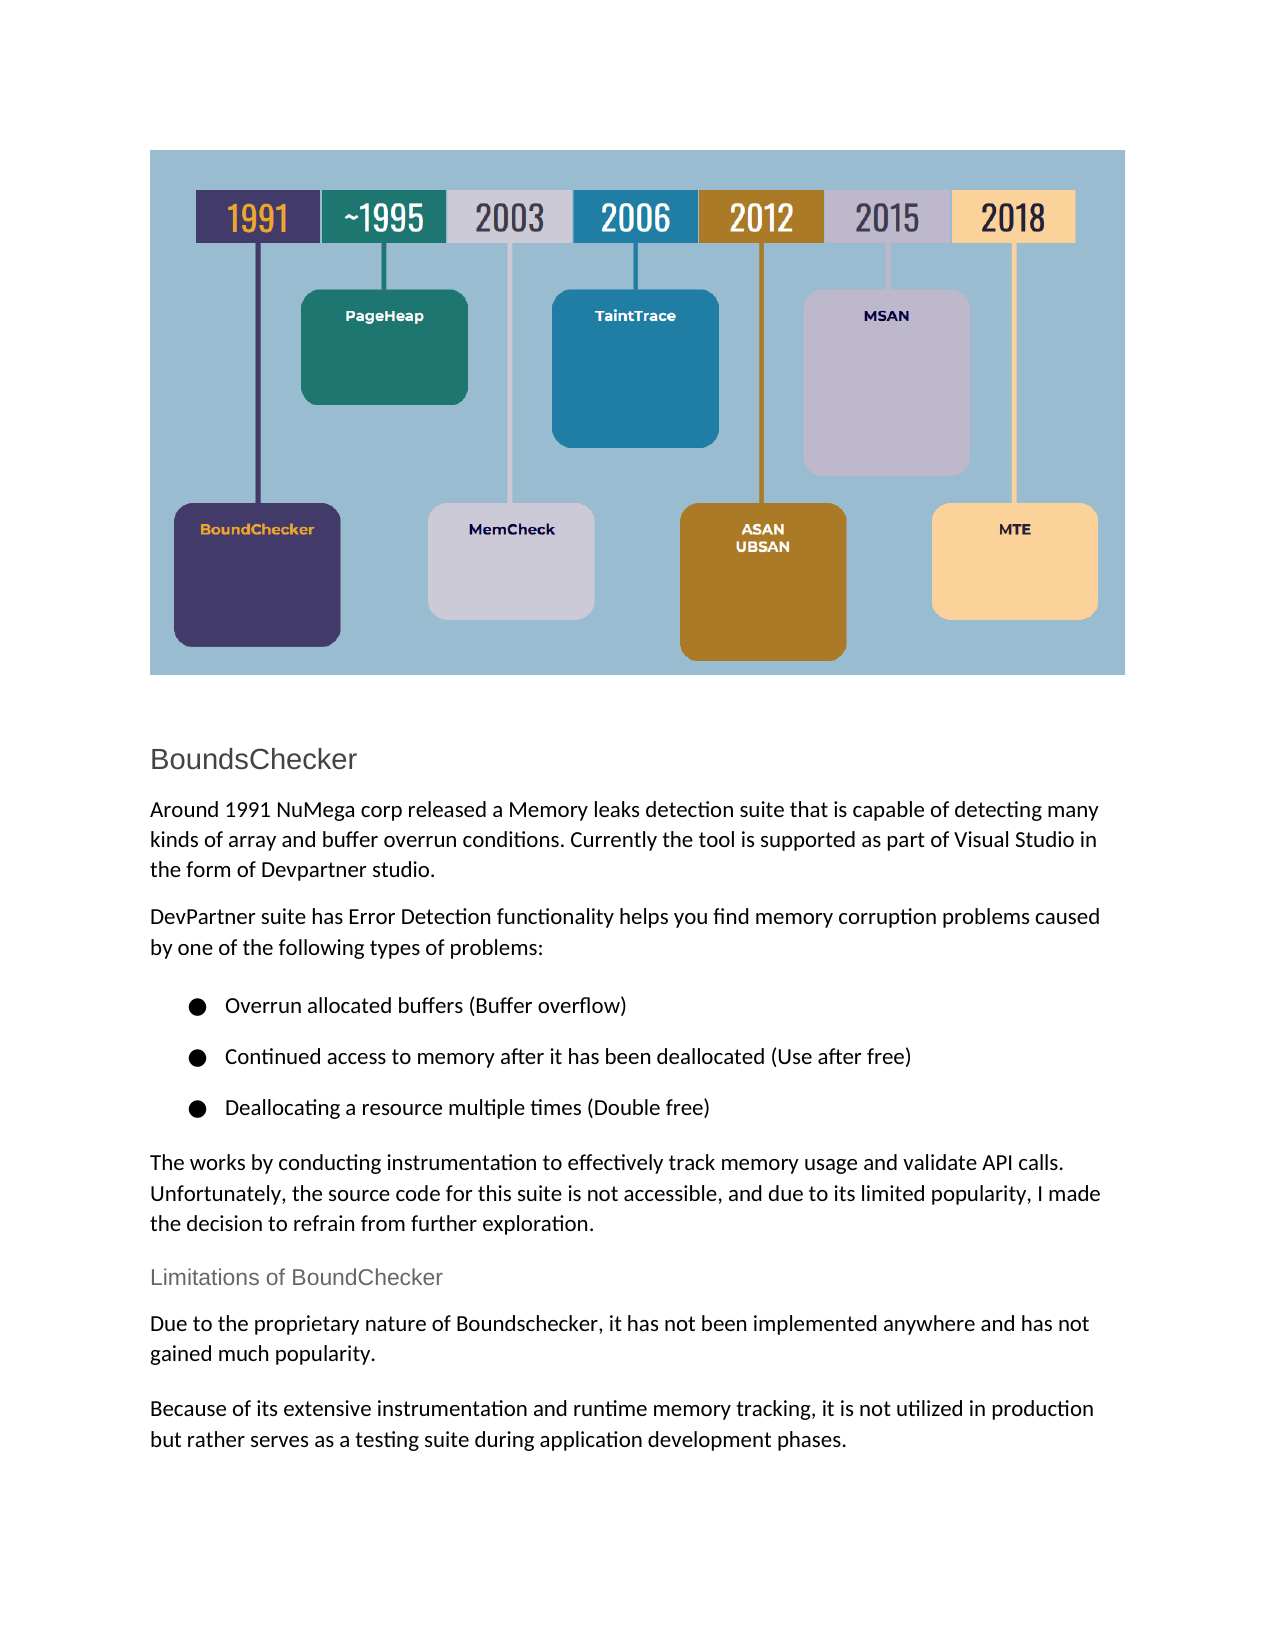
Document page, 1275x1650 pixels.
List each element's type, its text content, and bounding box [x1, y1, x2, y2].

subtitle Limitations of BoundChecker [150, 1264, 1125, 1290]
list Continued access to memory after it has been deallocated (Use after free) [187, 1030, 1125, 1077]
list Deallocating a resource multiple times (Double free) [187, 1081, 1125, 1128]
list Overrun allocated buffers (Buffer overflow) [187, 979, 1125, 1027]
text Around 1991 NuMega corp released a Memory leaks detection suite that is capable of detecting many kinds of array and buffer overrun conditions. Currently the tool is supported as part of Visual Studio in the form of Devpartner studio. [150, 795, 1125, 884]
picture [150, 150, 1125, 675]
text DevPartner suite has Error Detection functionality helps you find memory corruption problems caused by one of the following types of problems: [150, 902, 1125, 961]
text Because of its extensive instrumentation and runtime memory tracking, it is not utilized in production but rather serves as a testing suite during application development phases. [150, 1394, 1125, 1453]
text The works by conducting instrumentation to effectively track memory usage and validate API calls. Unfortunately, the source code for this suite is not accessible, and due to its limited popularity, I made the decision to refrain from further exploration. [150, 1148, 1125, 1237]
text Due to the proprietary nature of Boundschecker, it has not been implemented anywhere and has not gained much popularity. [150, 1309, 1125, 1367]
subtitle BoundsChecker [150, 742, 1125, 776]
